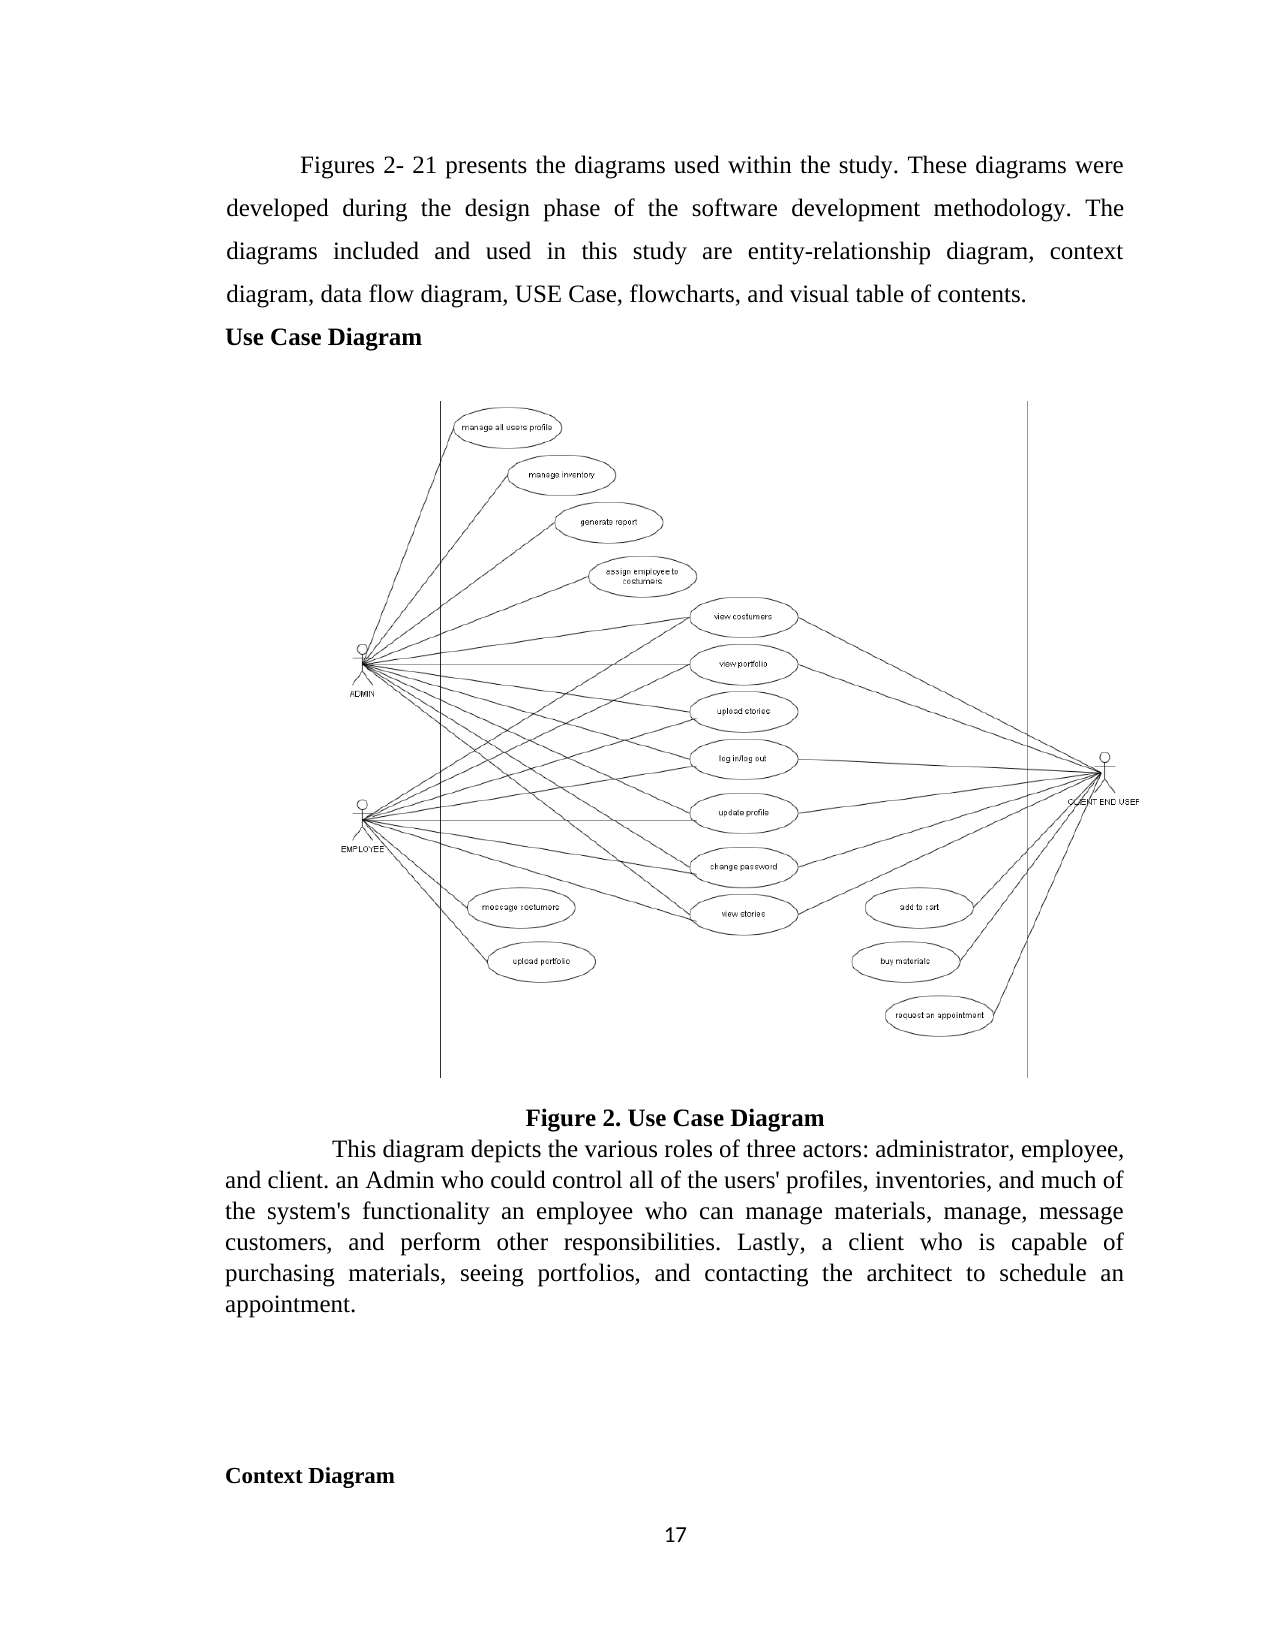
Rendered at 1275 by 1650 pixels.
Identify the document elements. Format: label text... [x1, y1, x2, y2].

text This diagram depicts the various roles of three actors: administrator, employee, and client. an Admin who could control all of the users' profiles, inventories, and much of the system's functionality an employee who can manage materials, manage, message customers, and perform other responsibilities. Lastly, a client who is capable of purchasing materials, seeing portfolios, and contacting the architect to schedule an appointment. [225, 1134, 1125, 1318]
picture [341, 401, 1139, 1078]
text Context Diagram [225, 1462, 1125, 1489]
text Figure 2. Use Case Diagram [225, 1103, 1125, 1132]
text Figures 2- 21 presents the diagrams used within the study. These diagrams were developed during the design phase of the software development methodology. The diagrams included and used in this study are entity-relationship diagram, context diagram, data flow diagram, USE Case, flowcharts, and visual table of contents. [225, 150, 1125, 308]
text Use Case Diagram [225, 322, 1125, 351]
